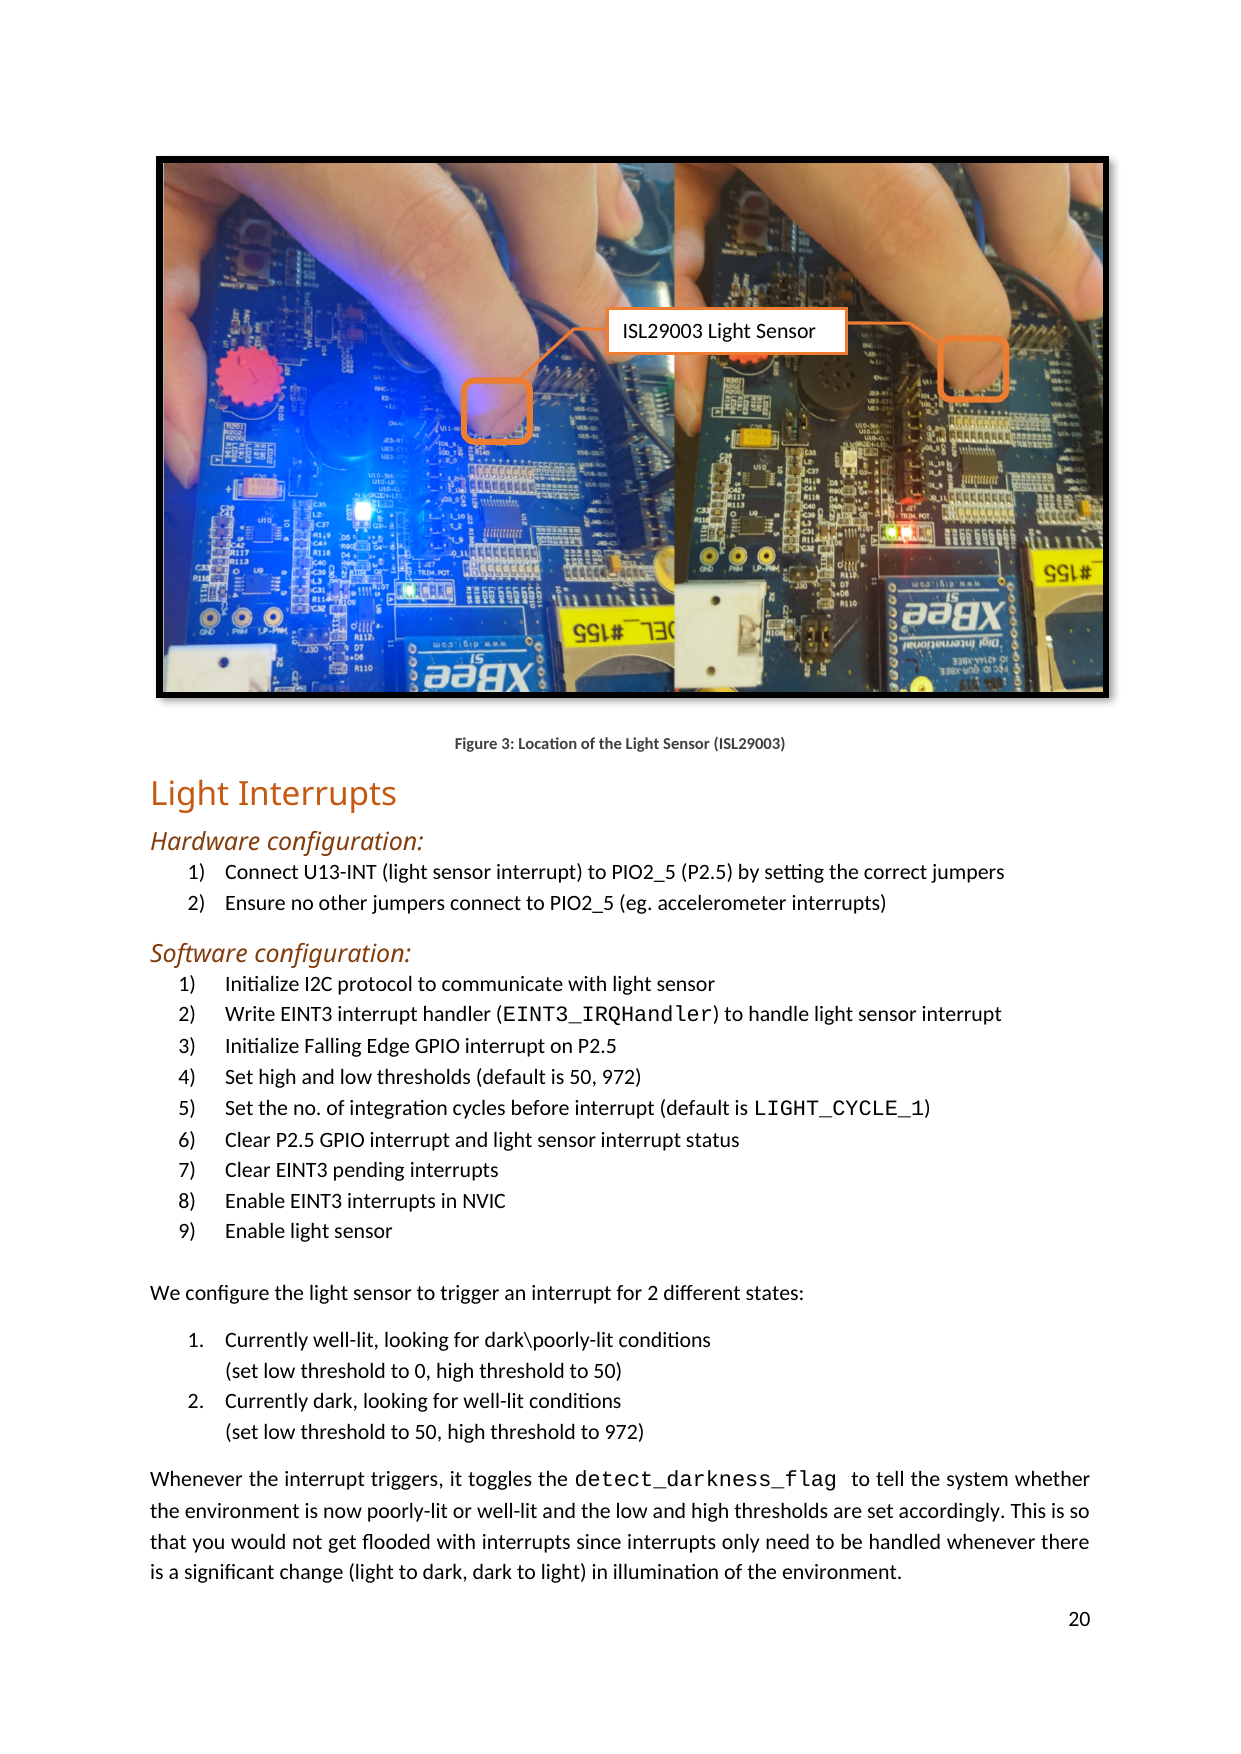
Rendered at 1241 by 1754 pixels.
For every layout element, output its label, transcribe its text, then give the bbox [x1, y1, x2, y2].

list Currently well-lit, looking for dark\poorly-lit conditions [187, 1326, 1090, 1353]
subtitle Hardware configuration: [150, 824, 1090, 858]
subtitle Software configuration: [150, 936, 1090, 970]
list Connect U13-INT (light sensor interrupt) to PIO2_5 (P2.5) by setting the correct jumpers [187, 858, 1090, 885]
list Ensure no other jumpers connect to PIO2_5 (eg. accelerometer interrupts) [187, 889, 1090, 915]
list Set the no. of integration cycles before interrupt (default is LIGHT_CYCLE_1) [141, 1094, 1090, 1122]
list Enable light sensor [141, 1218, 1090, 1244]
list Initialize Falling Edge GPIO interrupt on P2.5 [141, 1033, 1090, 1059]
text Whenever the interrupt triggers, it toggles the detect_darkness_flag to tell the system whether the environment is now poorly-lit or well-lit and the low and high thresholds are set accordingly. This is so that you would not get flooded with interrupts since interrupts only need to be handled whenever there is a significant change (light to dark, dark to light) in illumination of the environment. [150, 1465, 1090, 1585]
text (set low threshold to 50, high threshold to 972) [150, 1418, 1090, 1445]
list Clear P2.5 GPIO interrupt and light sensor interrupt status [141, 1126, 1090, 1152]
picture [163, 163, 1103, 692]
text We configure the light sensor to trigger an interrupt for 2 different states: [150, 1279, 1090, 1306]
list Write EINT3 interrupt handler (EINT3_IRQHandler) to handle light sensor interrupt [141, 1001, 1090, 1028]
text (set low threshold to 0, high threshold to 50) [225, 1357, 1090, 1383]
list Initialize I2C protocol to communicate with light sensor [141, 970, 1090, 997]
list Clear EINT3 pending interrupts [141, 1156, 1090, 1183]
list Set high and low thresholds (default is 50, 972) [141, 1063, 1090, 1090]
subtitle Light Interrupts [150, 770, 1090, 816]
list Enable EINT3 interrupts in NVIC [141, 1187, 1090, 1214]
list Currently dark, looking for well-lit conditions [187, 1387, 1090, 1414]
